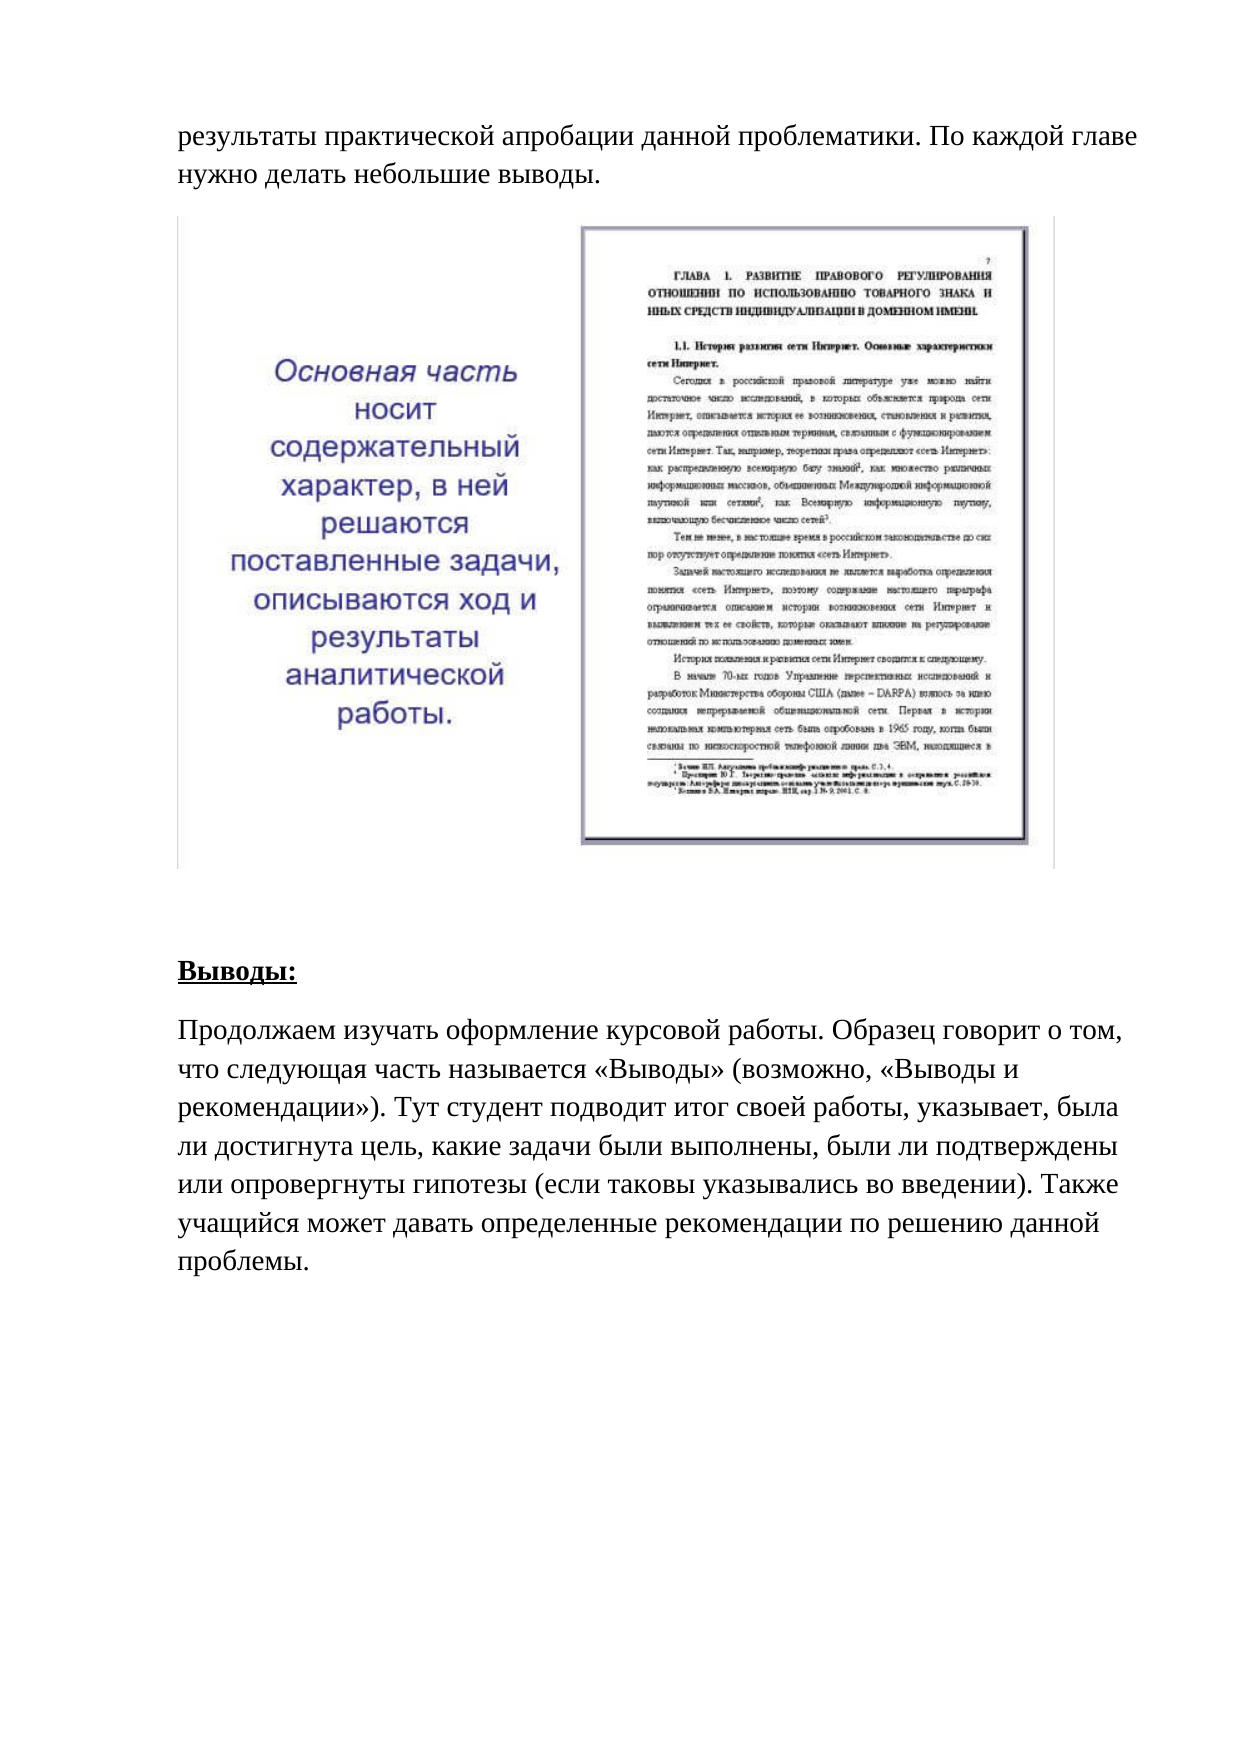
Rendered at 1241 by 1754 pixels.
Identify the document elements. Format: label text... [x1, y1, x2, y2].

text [177, 118, 1152, 190]
text Выводы: [177, 953, 1152, 986]
picture [177, 216, 1055, 869]
text Продолжаем изучать оформление курсовой работы. Образец говорит о том, что следующая часть называется «Выводы» (возможно, «Выводы и рекомендации»). Тут студент подводит итог своей работы, указывает, была ли достигнута цель, какие задачи были выполнены, были ли подтверждены или опровергнуты гипотезы (если таковы указывались во введении). Также учащийся может давать определенные рекомендации по решению данной проблемы. [177, 1012, 1152, 1277]
